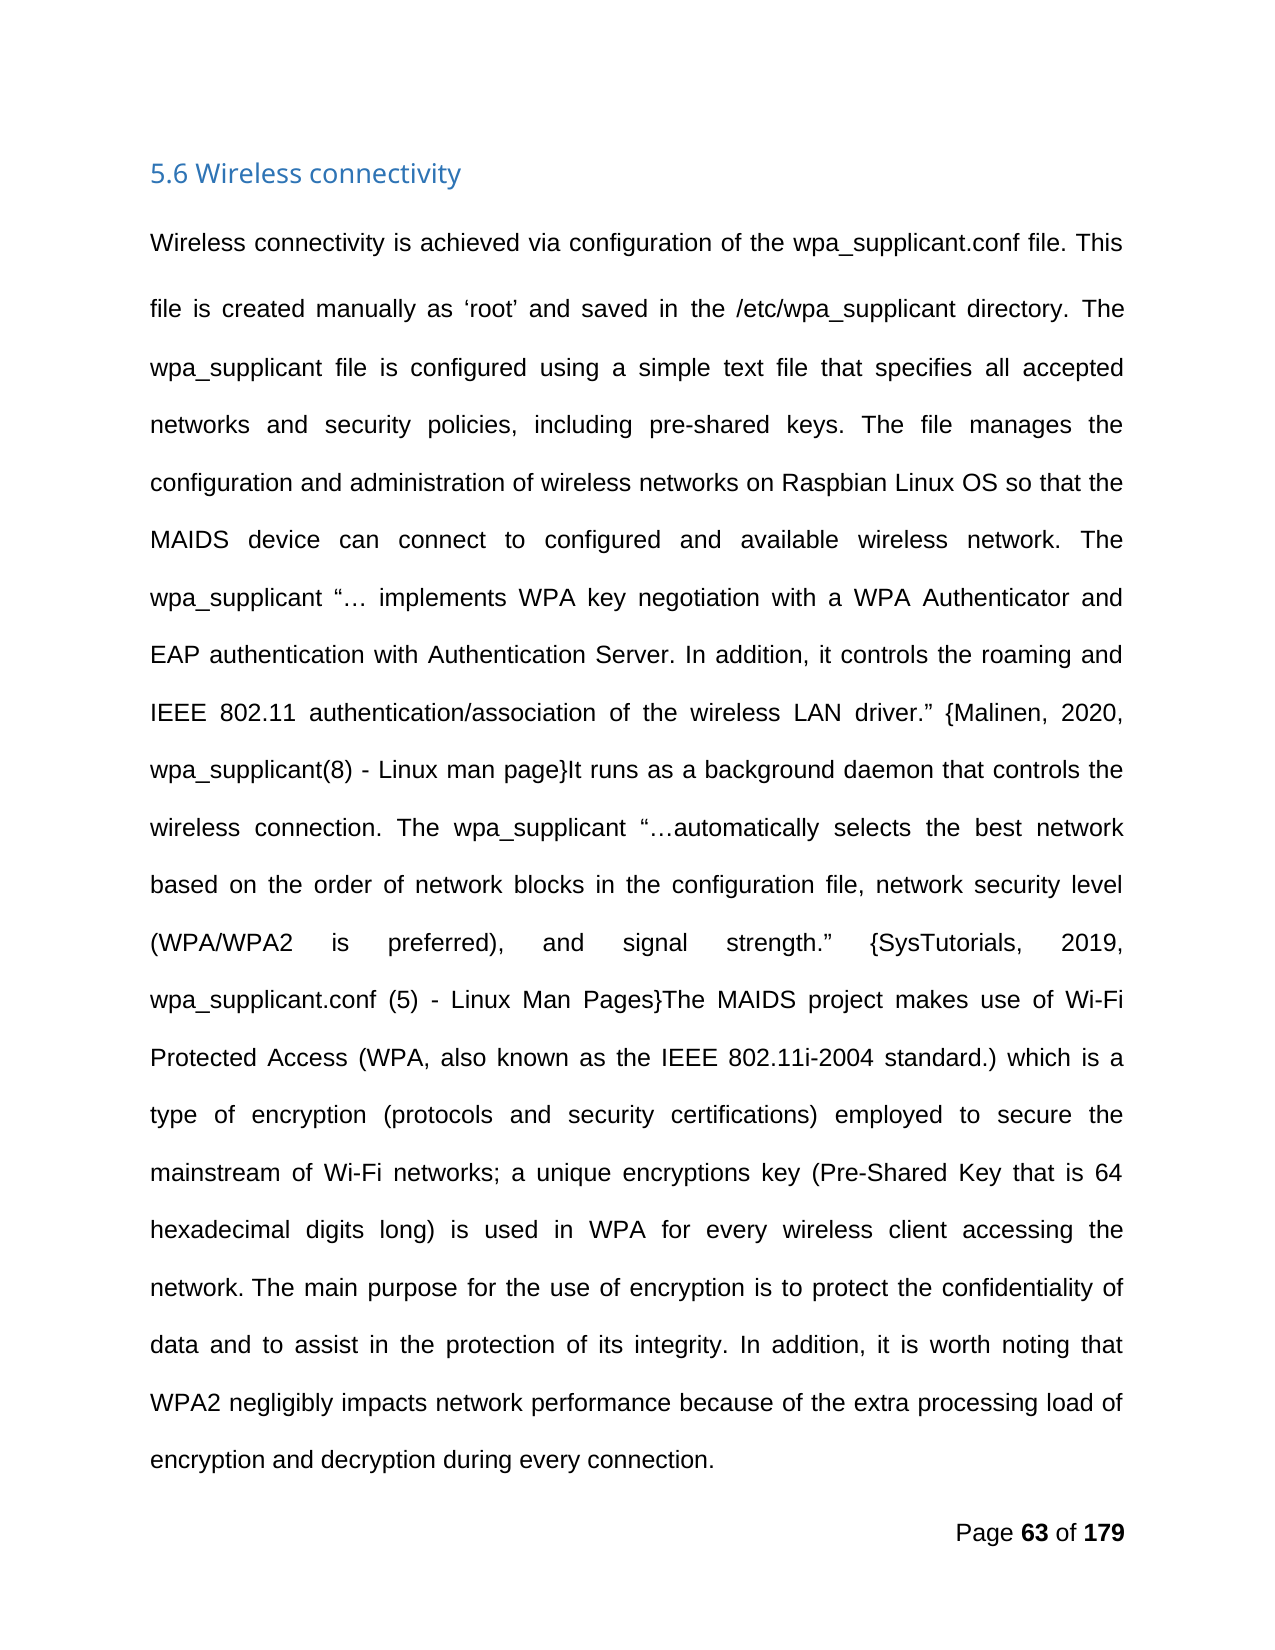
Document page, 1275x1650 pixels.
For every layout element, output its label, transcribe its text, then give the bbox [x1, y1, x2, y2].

text Wireless connectivity is achieved via configuration of the wpa_supplicant.conf file. This file is created manually as ‘root’ and saved in the /etc/wpa_supplicant directory. The wpa_supplicant file is configured using a simple text file that specifies all accepted networks and security policies, including pre-shared keys. The file manages the configuration and administration of wireless networks on Raspbian Linux OS so that the MAIDS device can connect to configured and available wireless network. The wpa_supplicant “… implements WPA key negotiation with a WPA Authenticator and EAP authentication with Authentication Server. In addition, it controls the roaming and IEEE 802.11 authentication/association of the wireless LAN driver.” {Malinen, 2020, wpa_supplicant(8) - Linux man page}It runs as a background daemon that controls the wireless connection. The wpa_supplicant “…automatically selects the best network based on the order of network blocks in the configuration file, network security level (WPA/WPA2 is preferred), and signal strength.” {SysTutorials, 2019, wpa_supplicant.conf (5) - Linux Man Pages}The MAIDS project makes use of Wi-Fi Protected Access (WPA, also known as the IEEE 802.11i-2004 standard.) which is a type of encryption (protocols and security certifications) employed to secure the mainstream of Wi-Fi networks; a unique encryptions key (Pre-Shared Key that is 64 hexadecimal digits long) is used in WPA for every wireless client accessing the network. The main purpose for the use of encryption is to protect the confidentiality of data and to assist in the protection of its integrity. In addition, it is worth noting that WPA2 negligibly impacts network performance because of the extra processing load of encryption and decryption during every connection. [150, 228, 1125, 1474]
subtitle 5.6 Wireless connectivity [150, 154, 1125, 191]
